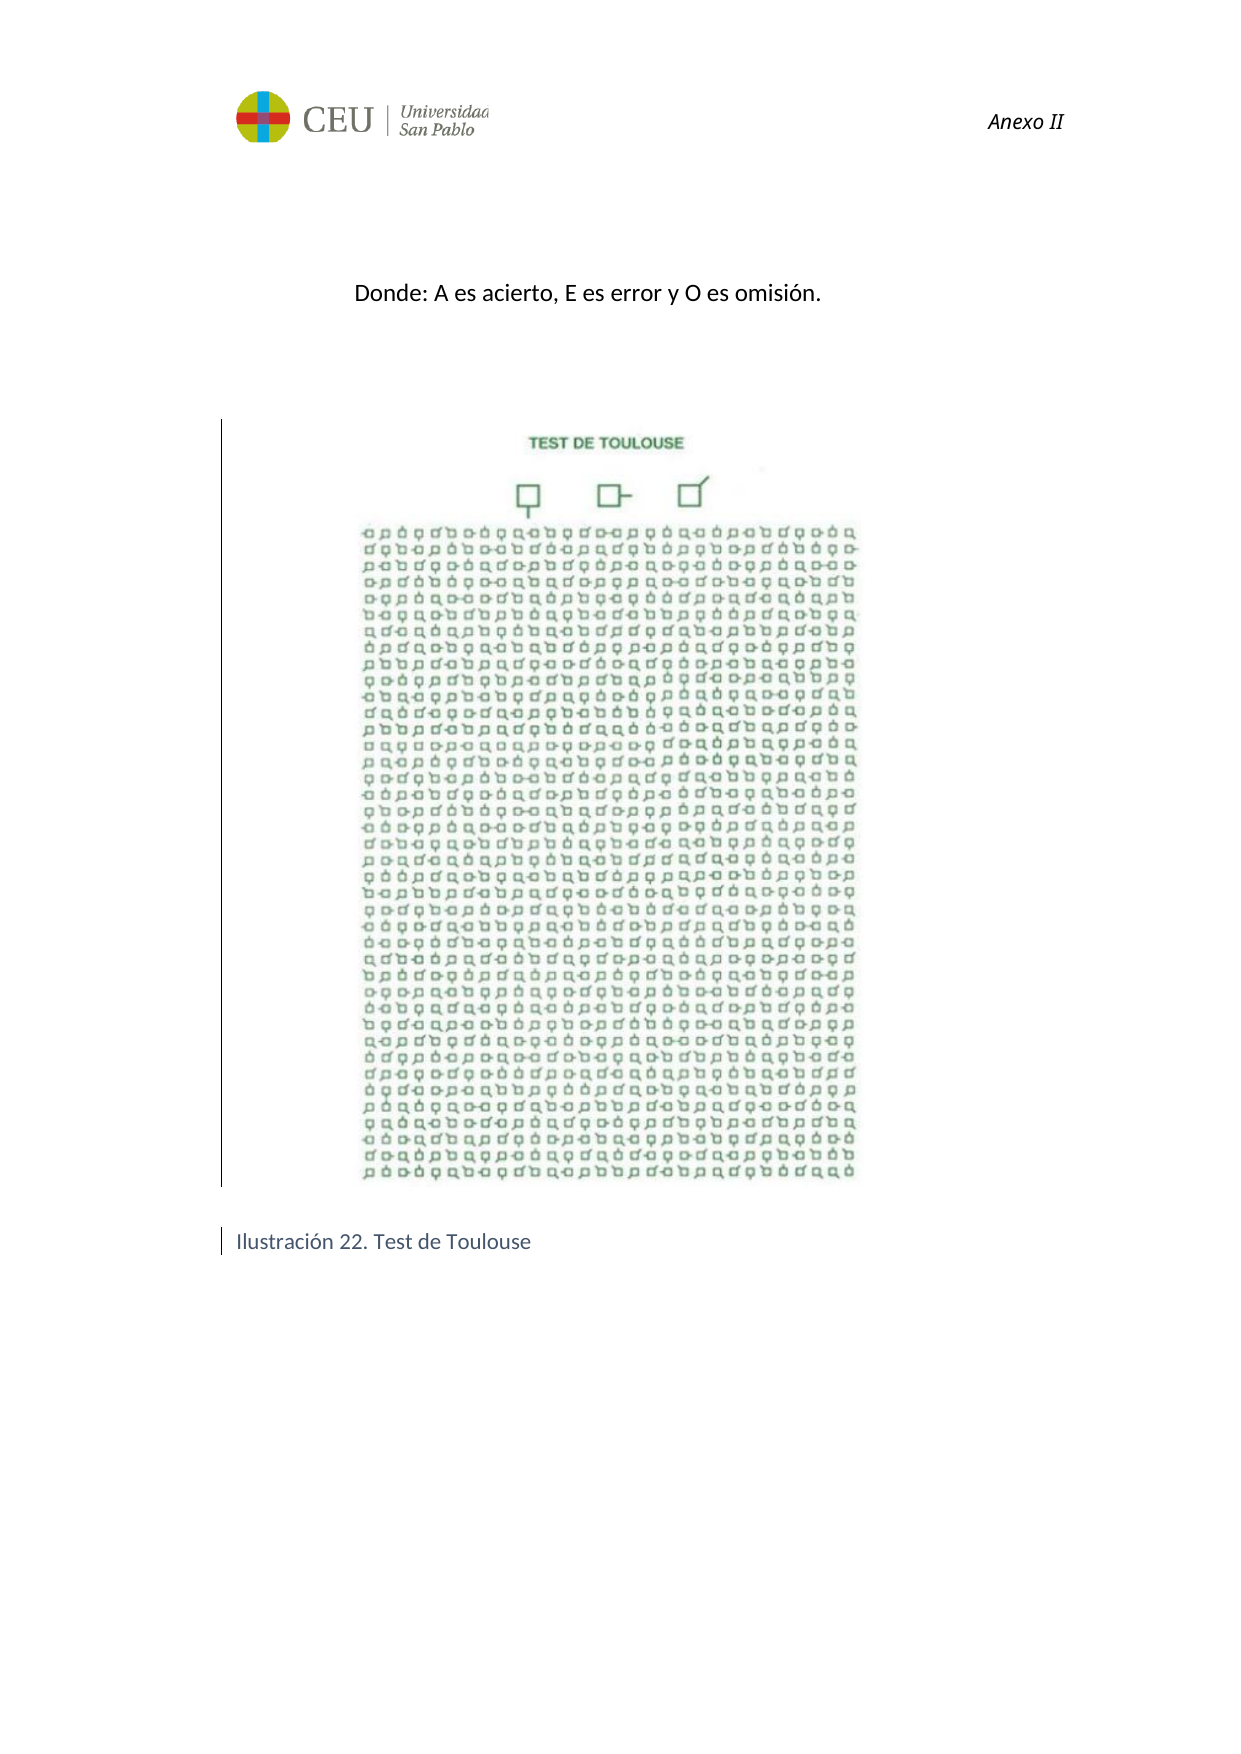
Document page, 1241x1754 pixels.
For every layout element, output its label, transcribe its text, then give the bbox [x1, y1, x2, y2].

picture [354, 418, 865, 1187]
text Donde: A es acierto, E es error y O es omisión. [236, 277, 1063, 308]
picture [235, 89, 489, 143]
